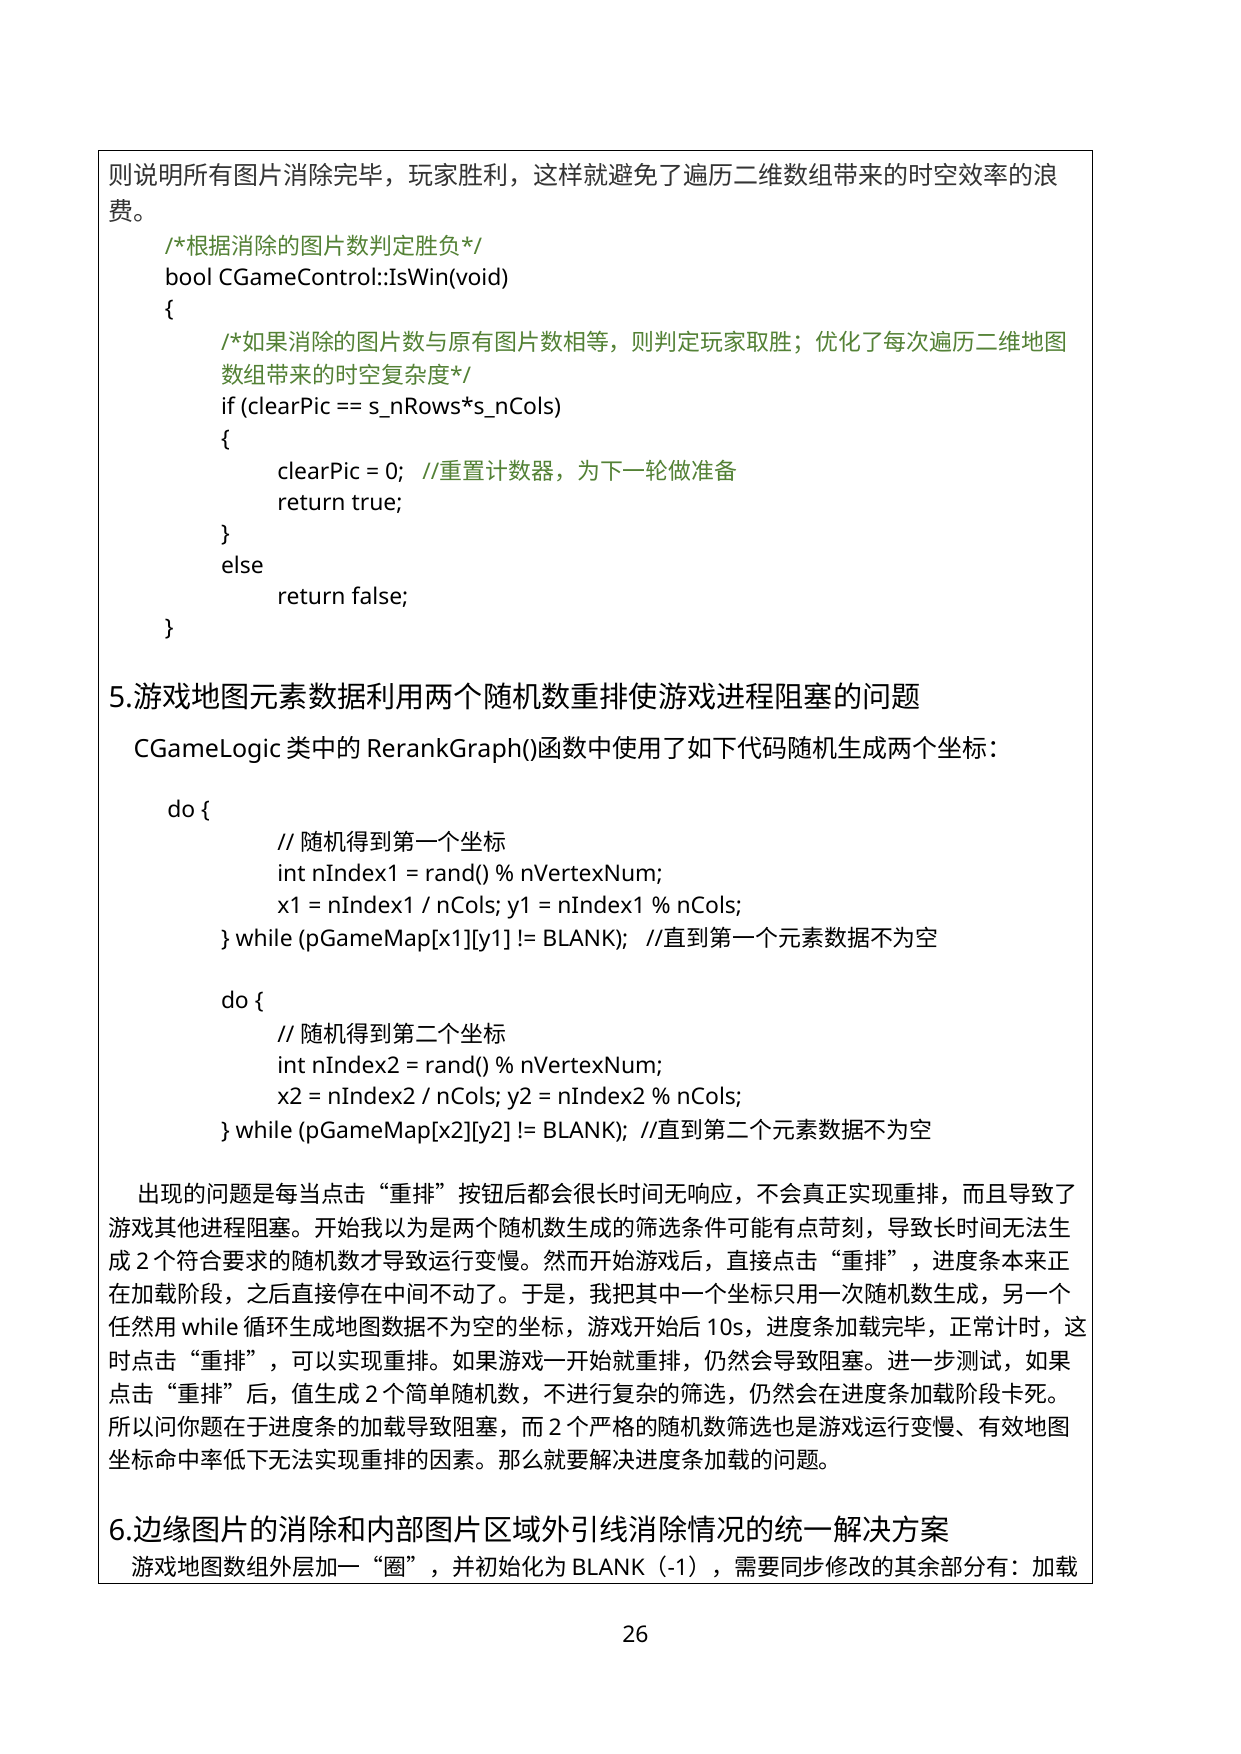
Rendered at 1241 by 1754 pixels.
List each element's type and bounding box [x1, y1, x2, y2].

table_cell [99, 151, 1092, 1583]
